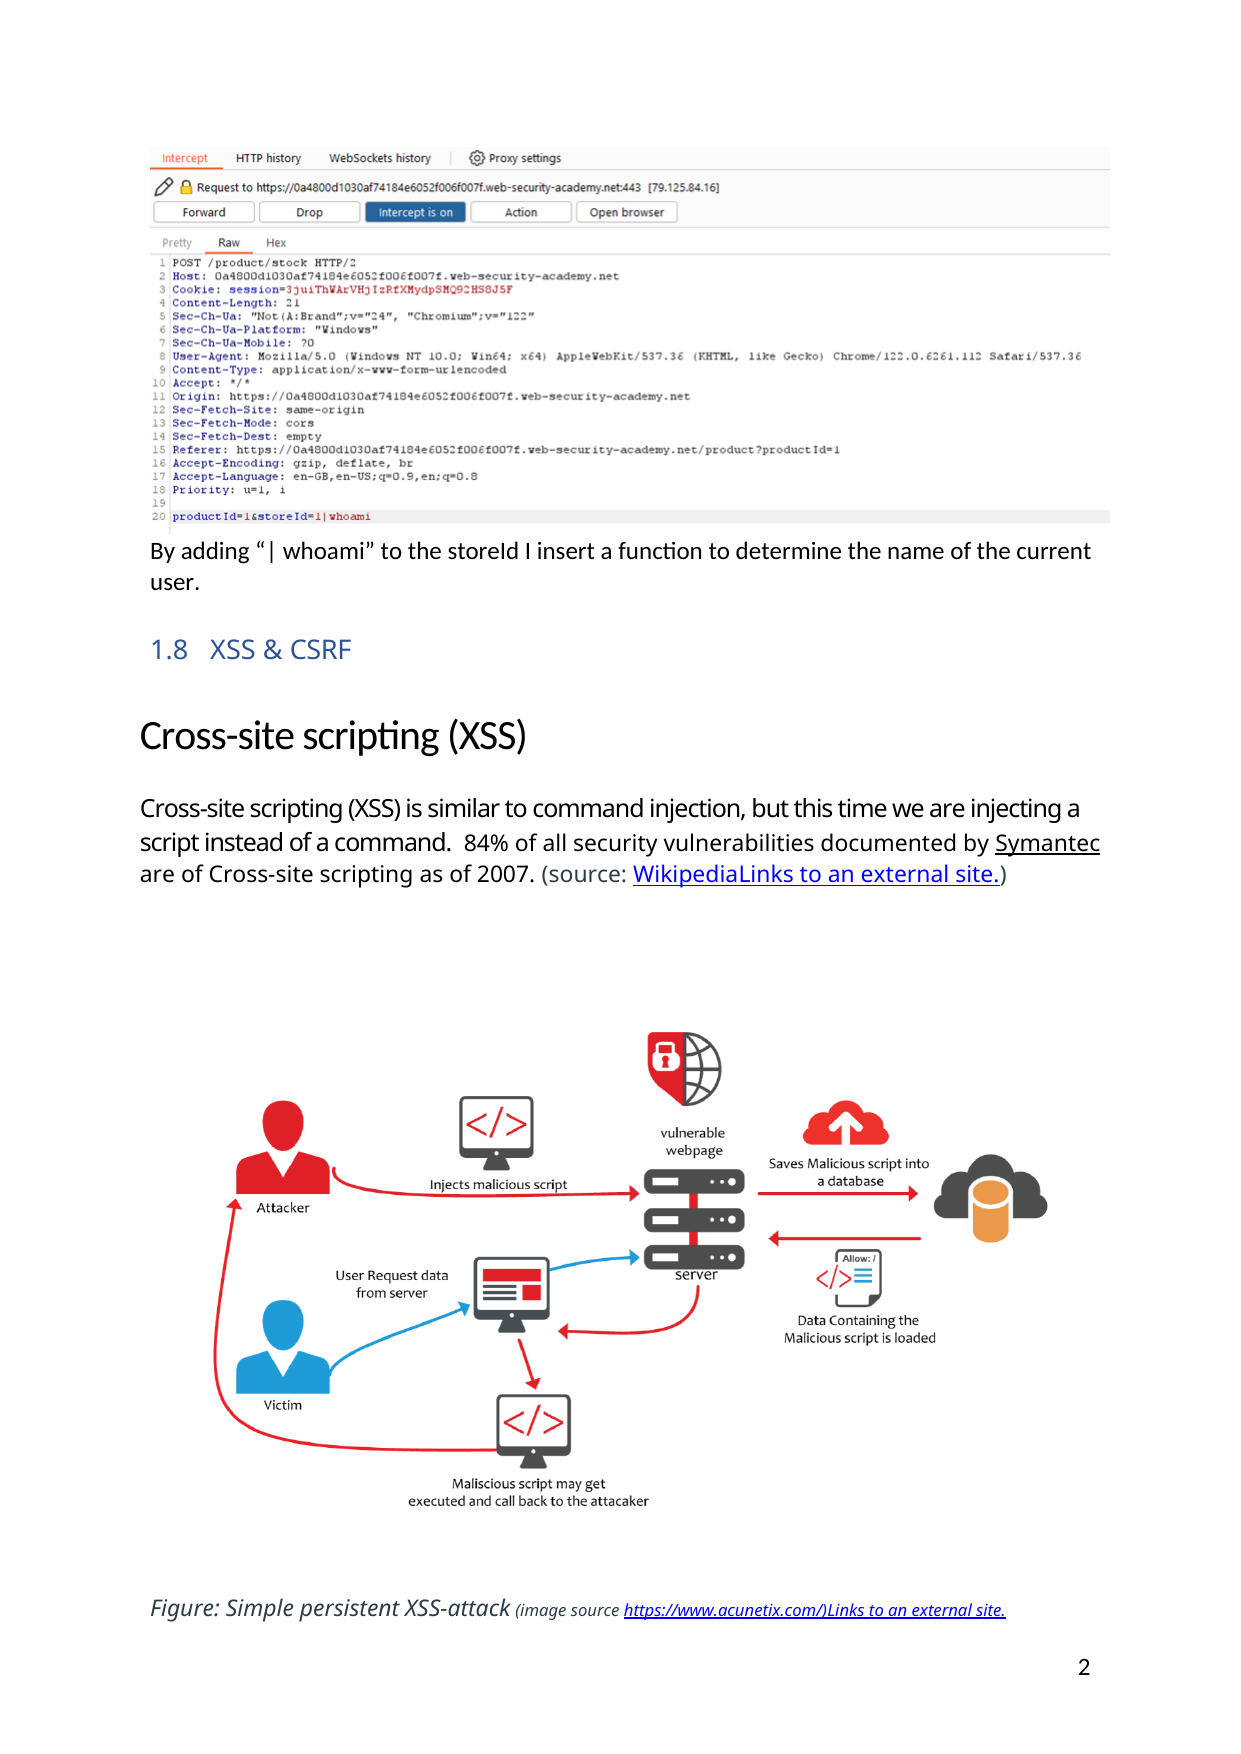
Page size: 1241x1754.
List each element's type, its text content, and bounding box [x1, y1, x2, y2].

text Figure: Simple persistent XSS-attack (image source https://www.acunetix.com/)Links to an external site. [511, 1592, 1101, 1623]
text Cross-site scripting (XSS) [139, 709, 1101, 759]
text By adding “| whoami” to the storeId I insert a function to determine the name of the current user. [150, 535, 1101, 596]
picture [150, 951, 1110, 1592]
text Cross-site scripting (XSS) is similar to command injection, but this time we are injecting a script instead of a command. 84% of all security vulnerabilities documented by Symantec are of Cross-site scripting as of 2007. (source: WikipediaLinks to an external site.) [139, 790, 1101, 889]
list XSS & CSRF [150, 631, 1101, 668]
picture [150, 147, 1110, 535]
